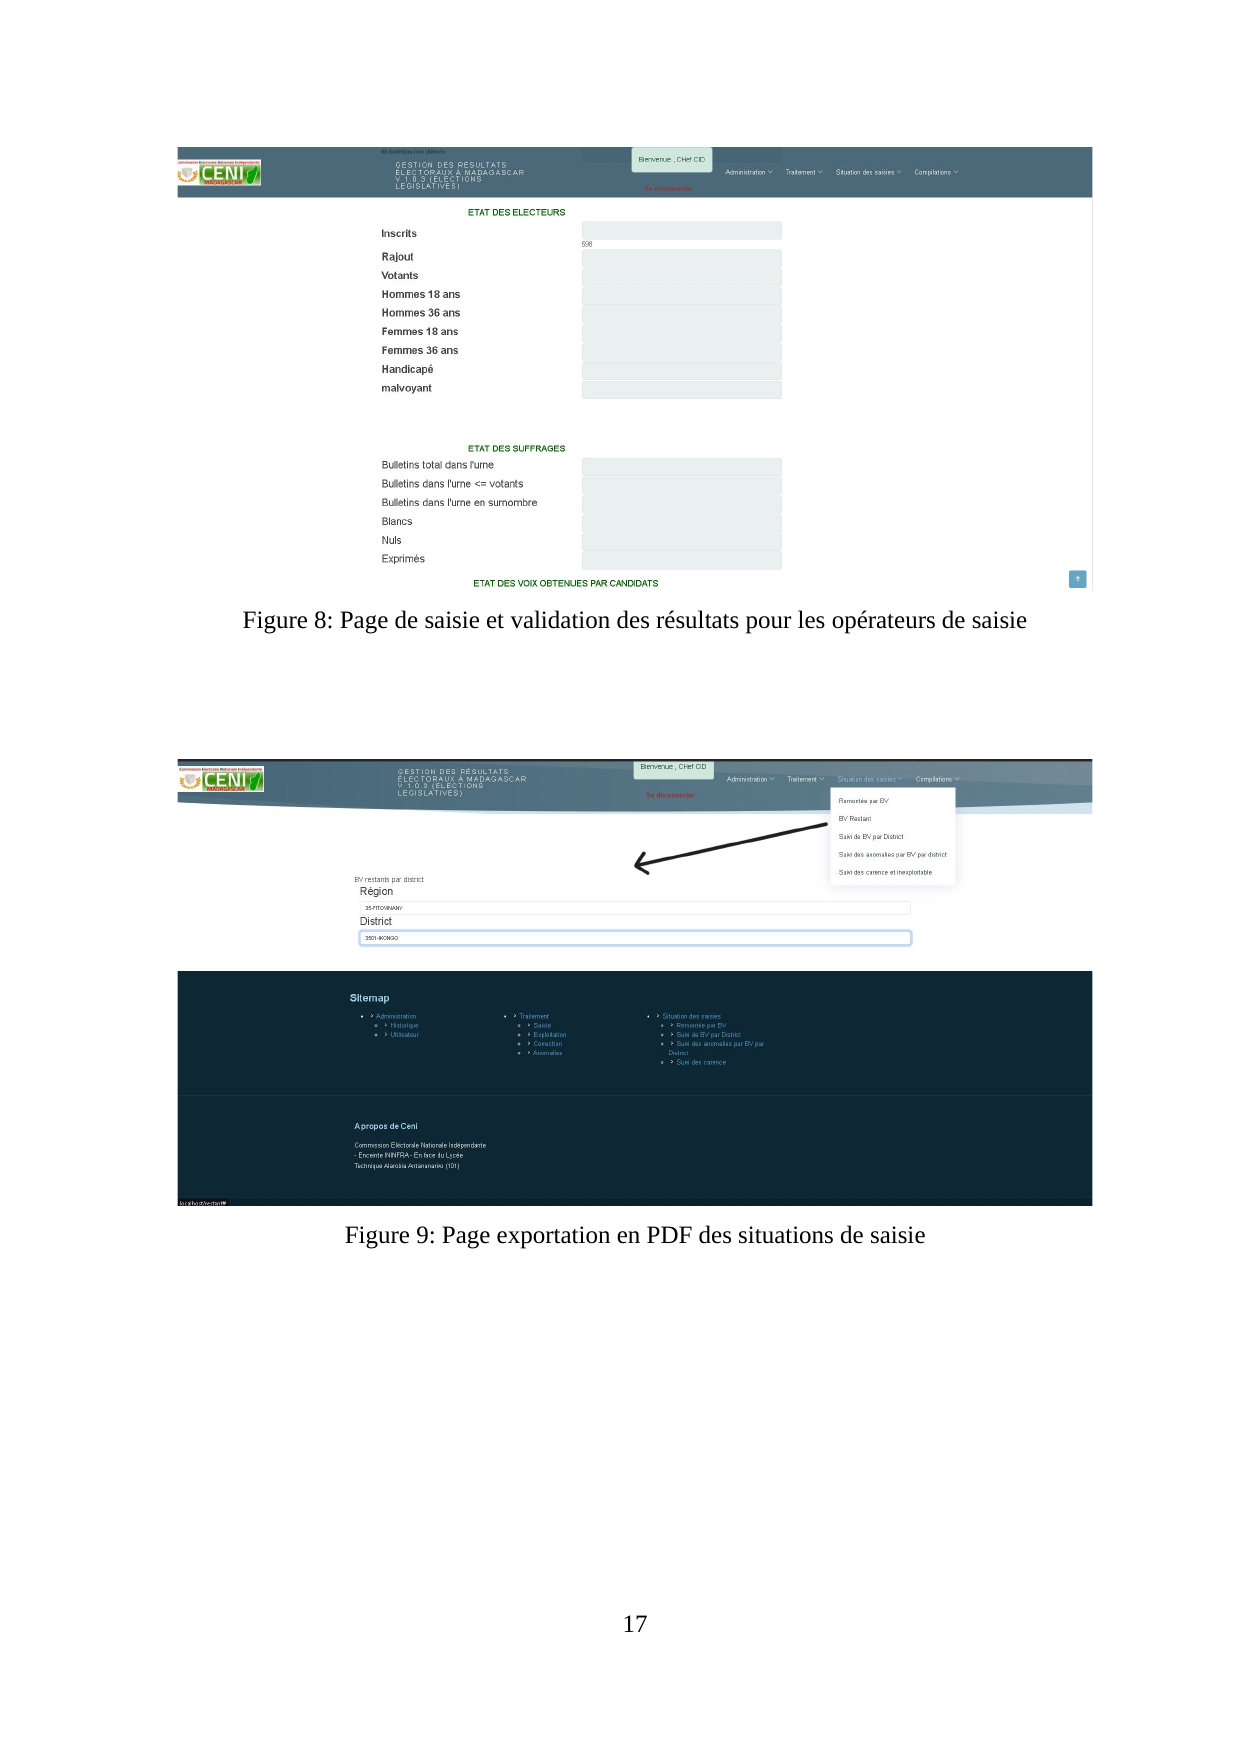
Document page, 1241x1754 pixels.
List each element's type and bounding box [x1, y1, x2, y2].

picture [177, 759, 1093, 1206]
picture [177, 147, 1093, 591]
